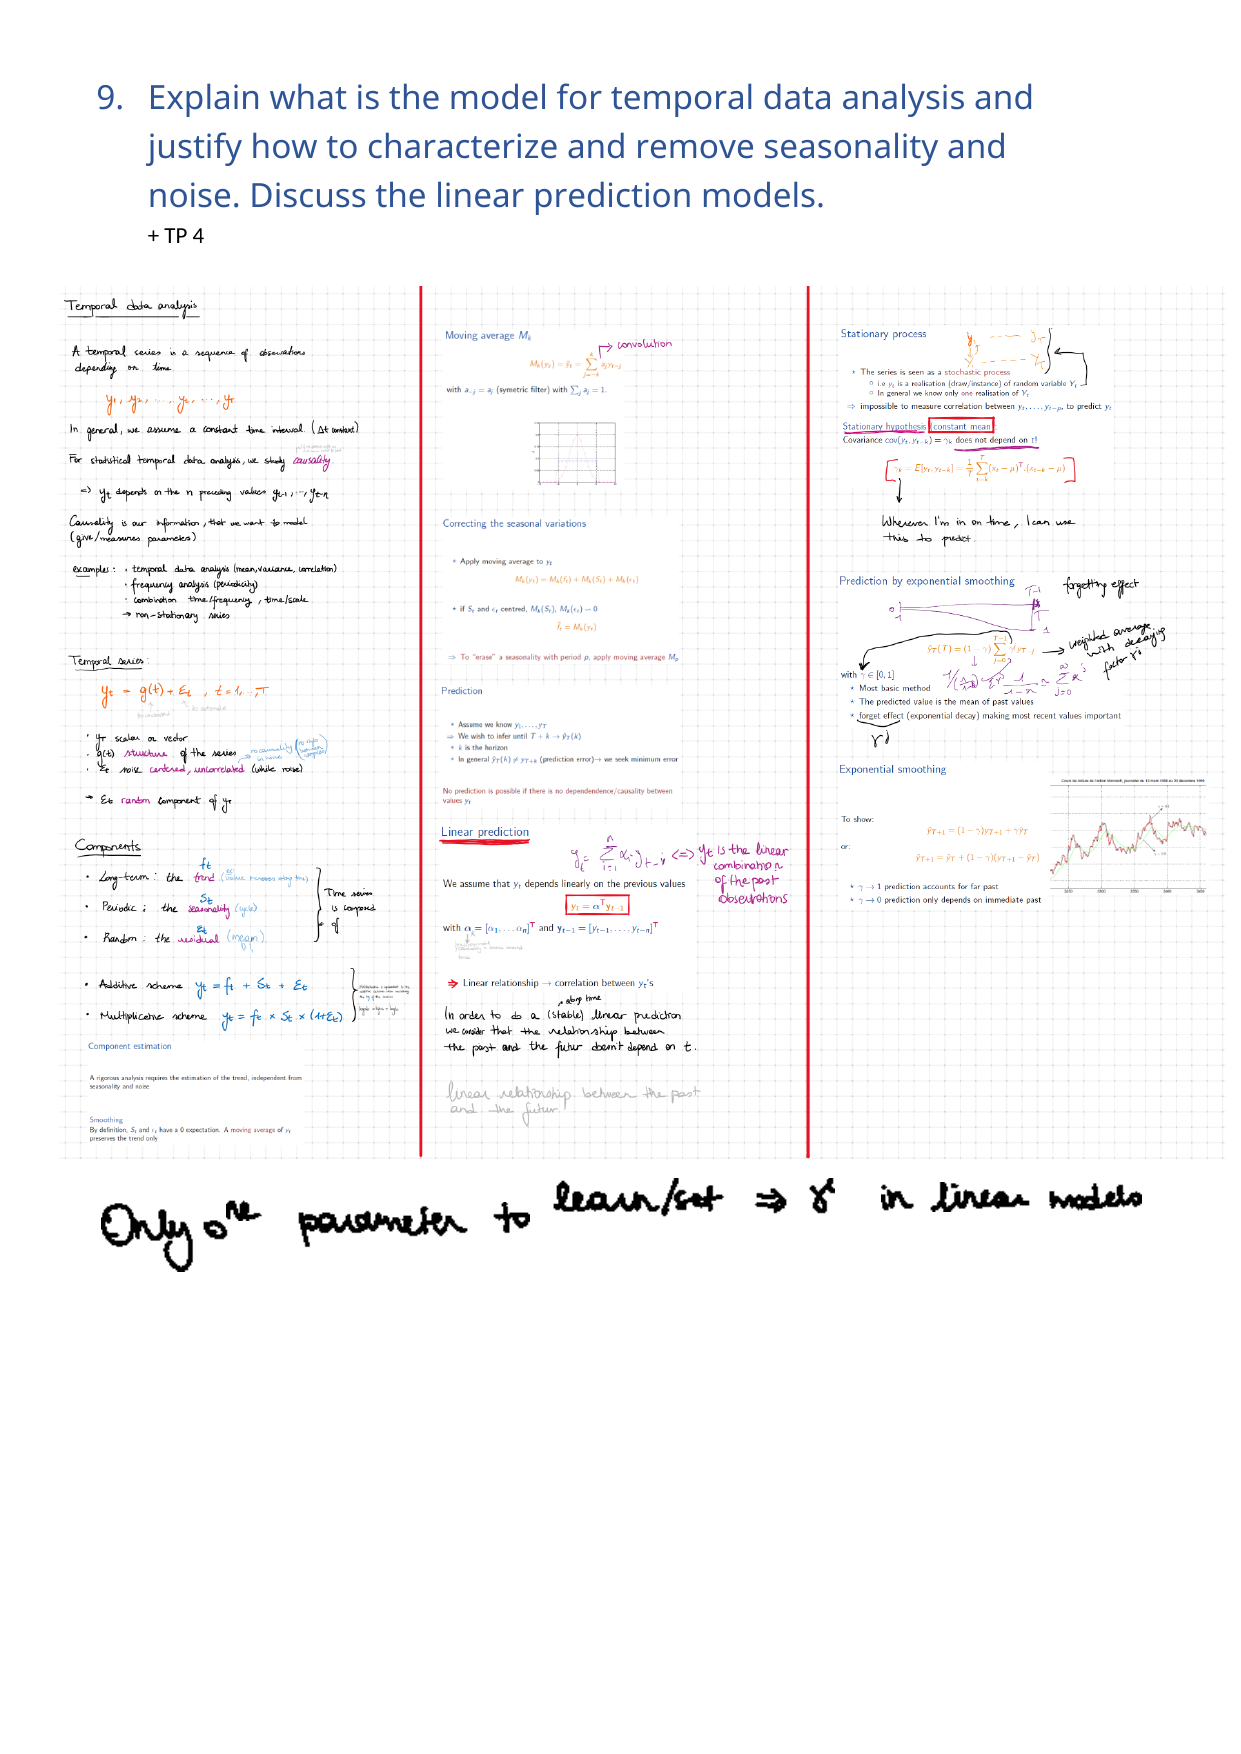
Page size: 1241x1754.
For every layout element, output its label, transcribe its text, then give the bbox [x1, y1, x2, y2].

subtitle Explain what is the model for temporal data analysis and justify how to characterize and remove seasonality and noise. Discuss the linear prediction models. [96, 74, 1090, 217]
text + TP 4 [73, 221, 1090, 249]
picture [881, 1182, 1142, 1212]
picture [101, 1178, 835, 1272]
picture [58, 286, 1227, 1159]
